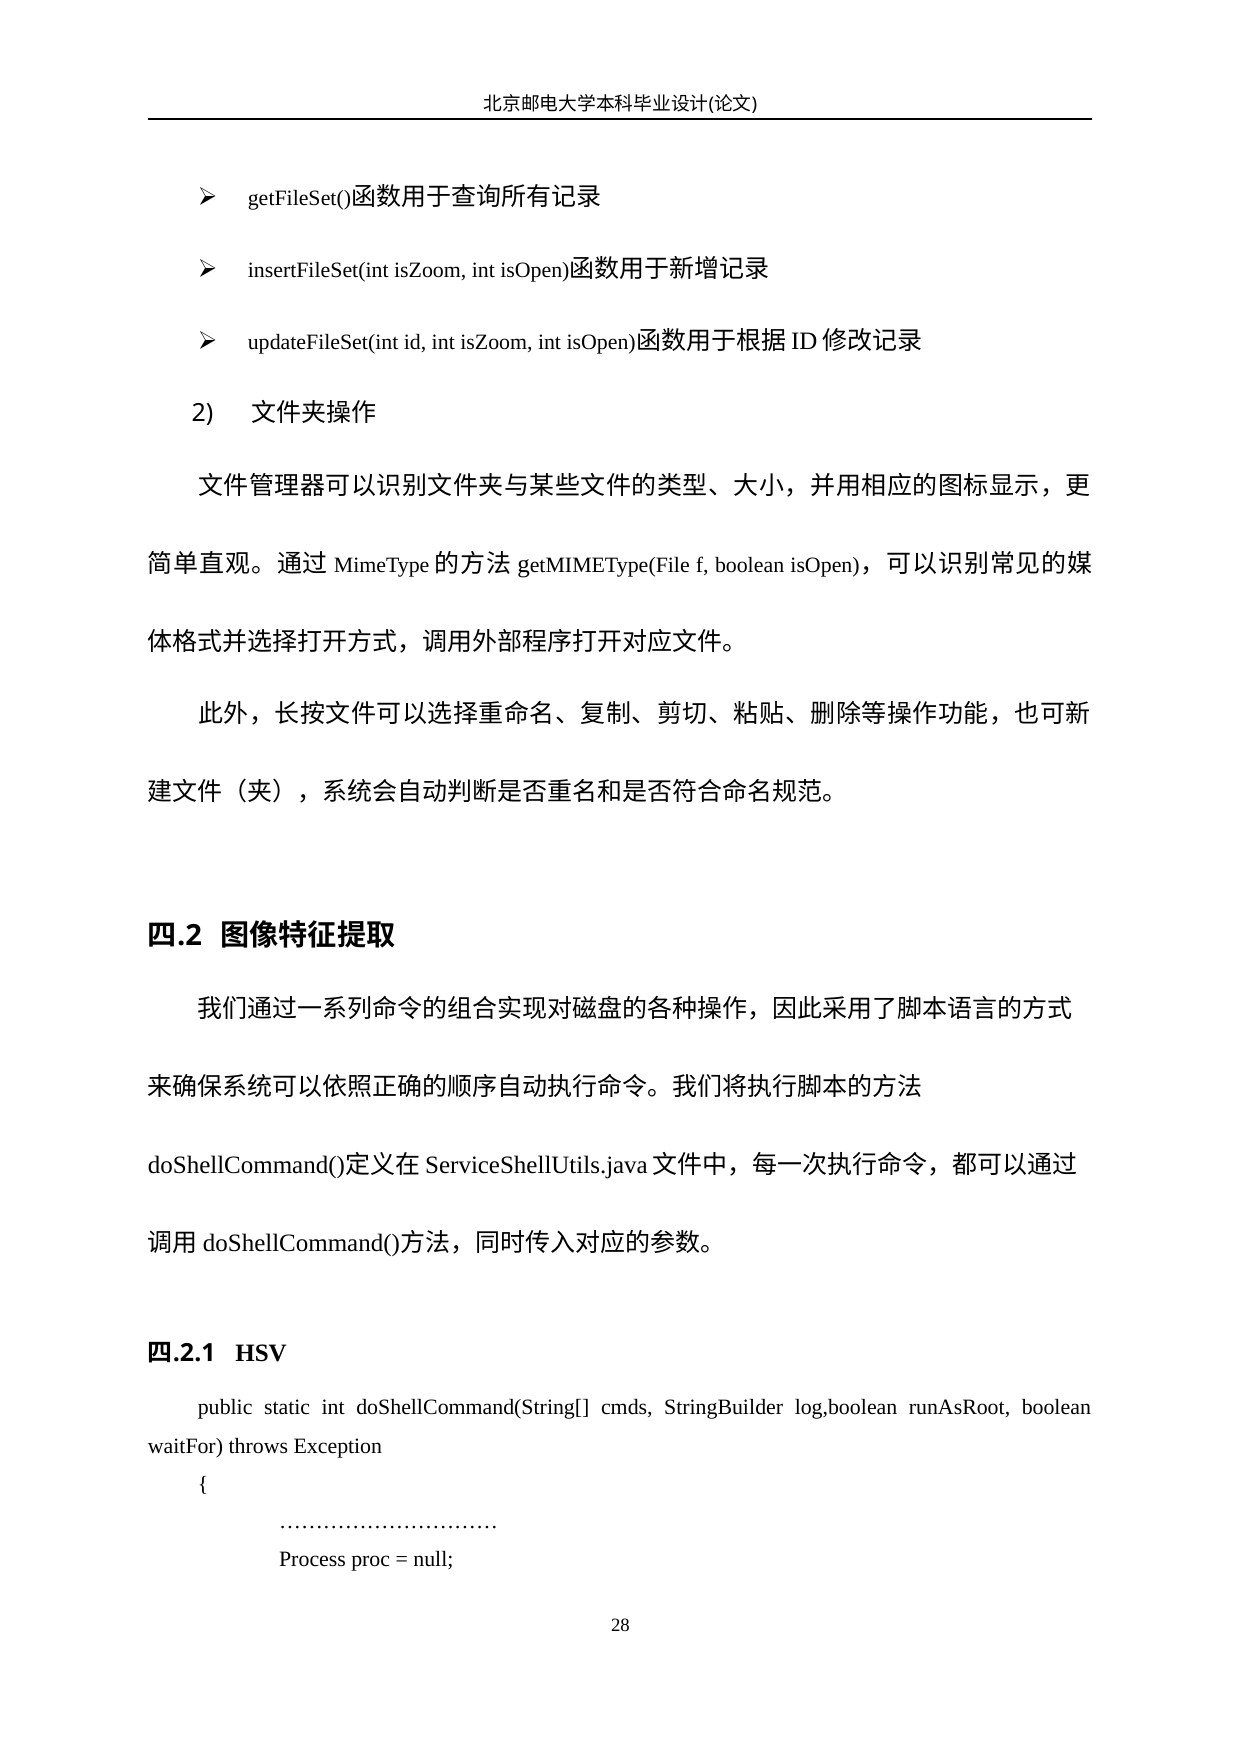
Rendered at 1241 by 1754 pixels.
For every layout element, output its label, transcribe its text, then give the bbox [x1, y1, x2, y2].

text { [148, 1467, 1092, 1499]
list getFileSet()函数用于查询所有记录 [198, 162, 1092, 227]
text 图像特征提取 [148, 901, 1092, 966]
list updateFileSet(int id, int isZoom, int isOpen)函数用于根据ID修改记录 [198, 306, 1092, 371]
text ………………………… [148, 1504, 1092, 1537]
text public static int doShellCommand(String[] cmds, StringBuilder log,boolean runAsRoot, boolean waitFor) throws Exception [148, 1390, 1092, 1462]
list 文件夹操作 [191, 378, 1092, 443]
text 文件管理器可以识别文件夹与某些文件的类型、大小，并用相应的图标显示，更简单直观。通过MimeType的方法getMIMEType(File f, boolean isOpen)，可以识别常见的媒体格式并选择打开方式，调用外部程序打开对应文件。 [148, 451, 1092, 672]
text 我们通过一系列命令的组合实现对磁盘的各种操作，因此采用了脚本语言的方式来确保系统可以依照正确的顺序自动执行命令。我们将执行脚本的方法doShellCommand()定义在ServiceShellUtils.java文件中，每一次执行命令，都可以通过调用doShellCommand()方法，同时传入对应的参数。 [148, 974, 1092, 1273]
list insertFileSet(int isZoom, int isOpen)函数用于新增记录 [198, 234, 1092, 299]
text Process proc = null; [148, 1542, 1092, 1574]
text 此外，长按文件可以选择重命名、复制、剪切、粘贴、删除等操作功能，也可新建文件（夹），系统会自动判断是否重名和是否符合命名规范。 [148, 679, 1092, 822]
text HSV [148, 1318, 1092, 1383]
